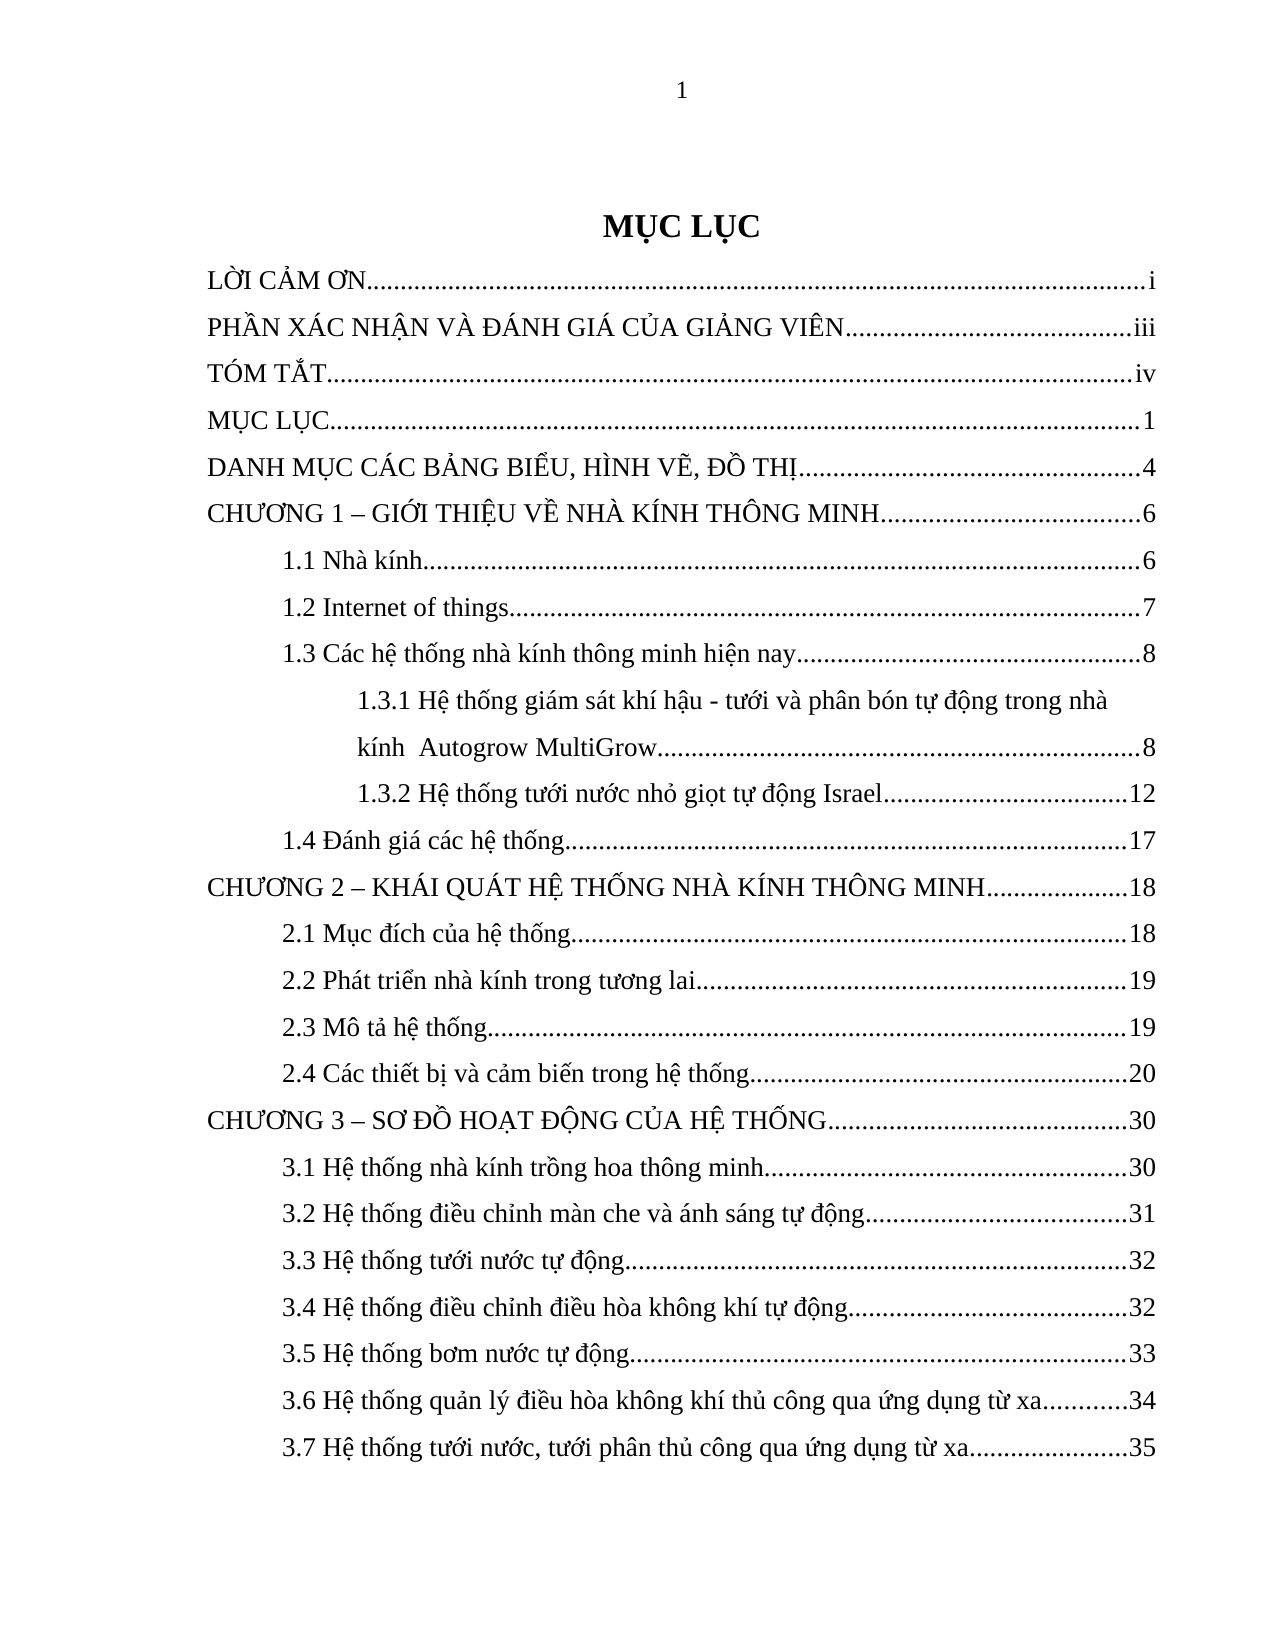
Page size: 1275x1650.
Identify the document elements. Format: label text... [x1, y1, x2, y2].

text 2.1 Mục đích của hệ thống 18 [282, 918, 1157, 949]
text CHƯƠNG 1 – GIỚI THIỆU VỀ NHÀ KÍNH THÔNG MINH 6 [207, 498, 1157, 529]
text 1.4 Đánh giá các hệ thống 17 [282, 824, 1157, 855]
text 3.1 Hệ thống nhà kính trồng hoa thông minh 30 [282, 1151, 1157, 1182]
text 3.3 Hệ thống tưới nước tự động 32 [282, 1244, 1157, 1275]
text 1.1 Nhà kính 6 [282, 544, 1157, 575]
text 1.2 Internet of things 7 [282, 591, 1157, 622]
text 3.2 Hệ thống điều chỉnh màn che và ánh sáng tự động 31 [282, 1198, 1157, 1229]
text 1.3.1 Hệ thống giám sát khí hậu - tưới và phân bón tự động trong nhà kính Autogrow MultiGrow 8 [357, 684, 1157, 762]
text LỜI CẢM ƠN i [207, 264, 1157, 295]
text 2.2 Phát triển nhà kính trong tương lai 19 [282, 964, 1157, 995]
text DANH MỤC CÁC BẢNG BIỂU, HÌNH VẼ, ĐỒ THỊ 4 [207, 451, 1157, 482]
text PHẦN XÁC NHẬN VÀ ĐÁNH GIÁ CỦA GIẢNG VIÊN iii [207, 311, 1157, 342]
text MỤC LỤC 1 [207, 404, 1157, 435]
text 3.7 Hệ thống tưới nước, tưới phân thủ công qua ứng dụng từ xa 35 [969, 1431, 1157, 1462]
text CHƯƠNG 3 – SƠ ĐỒ HOẠT ĐỘNG CỦA HỆ THỐNG 30 [207, 1104, 1157, 1135]
text 2.4 Các thiết bị và cảm biến trong hệ thống 20 [282, 1058, 1157, 1089]
text 3.6 Hệ thống quản lý điều hòa không khí thủ công qua ứng dụng từ xa 34 [282, 1384, 1157, 1415]
text MỤC LỤC [207, 207, 1157, 245]
text CHƯƠNG 2 – KHÁI QUÁT HỆ THỐNG NHÀ KÍNH THÔNG MINH 18 [207, 871, 1157, 902]
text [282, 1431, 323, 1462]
text 1.3 Các hệ thống nhà kính thông minh hiện nay 8 [282, 638, 1157, 669]
text 1.3.2 Hệ thống tưới nước nhỏ giọt tự động Israel 12 [357, 778, 1157, 809]
text 3.4 Hệ thống điều chỉnh điều hòa không khí tự động 32 [848, 1291, 1157, 1322]
text 3.5 Hệ thống bơm nước tự động 33 [282, 1338, 1157, 1369]
text TÓM TẮT iv [207, 358, 1157, 389]
text 2.3 Mô tả hệ thống 19 [282, 1011, 1157, 1042]
